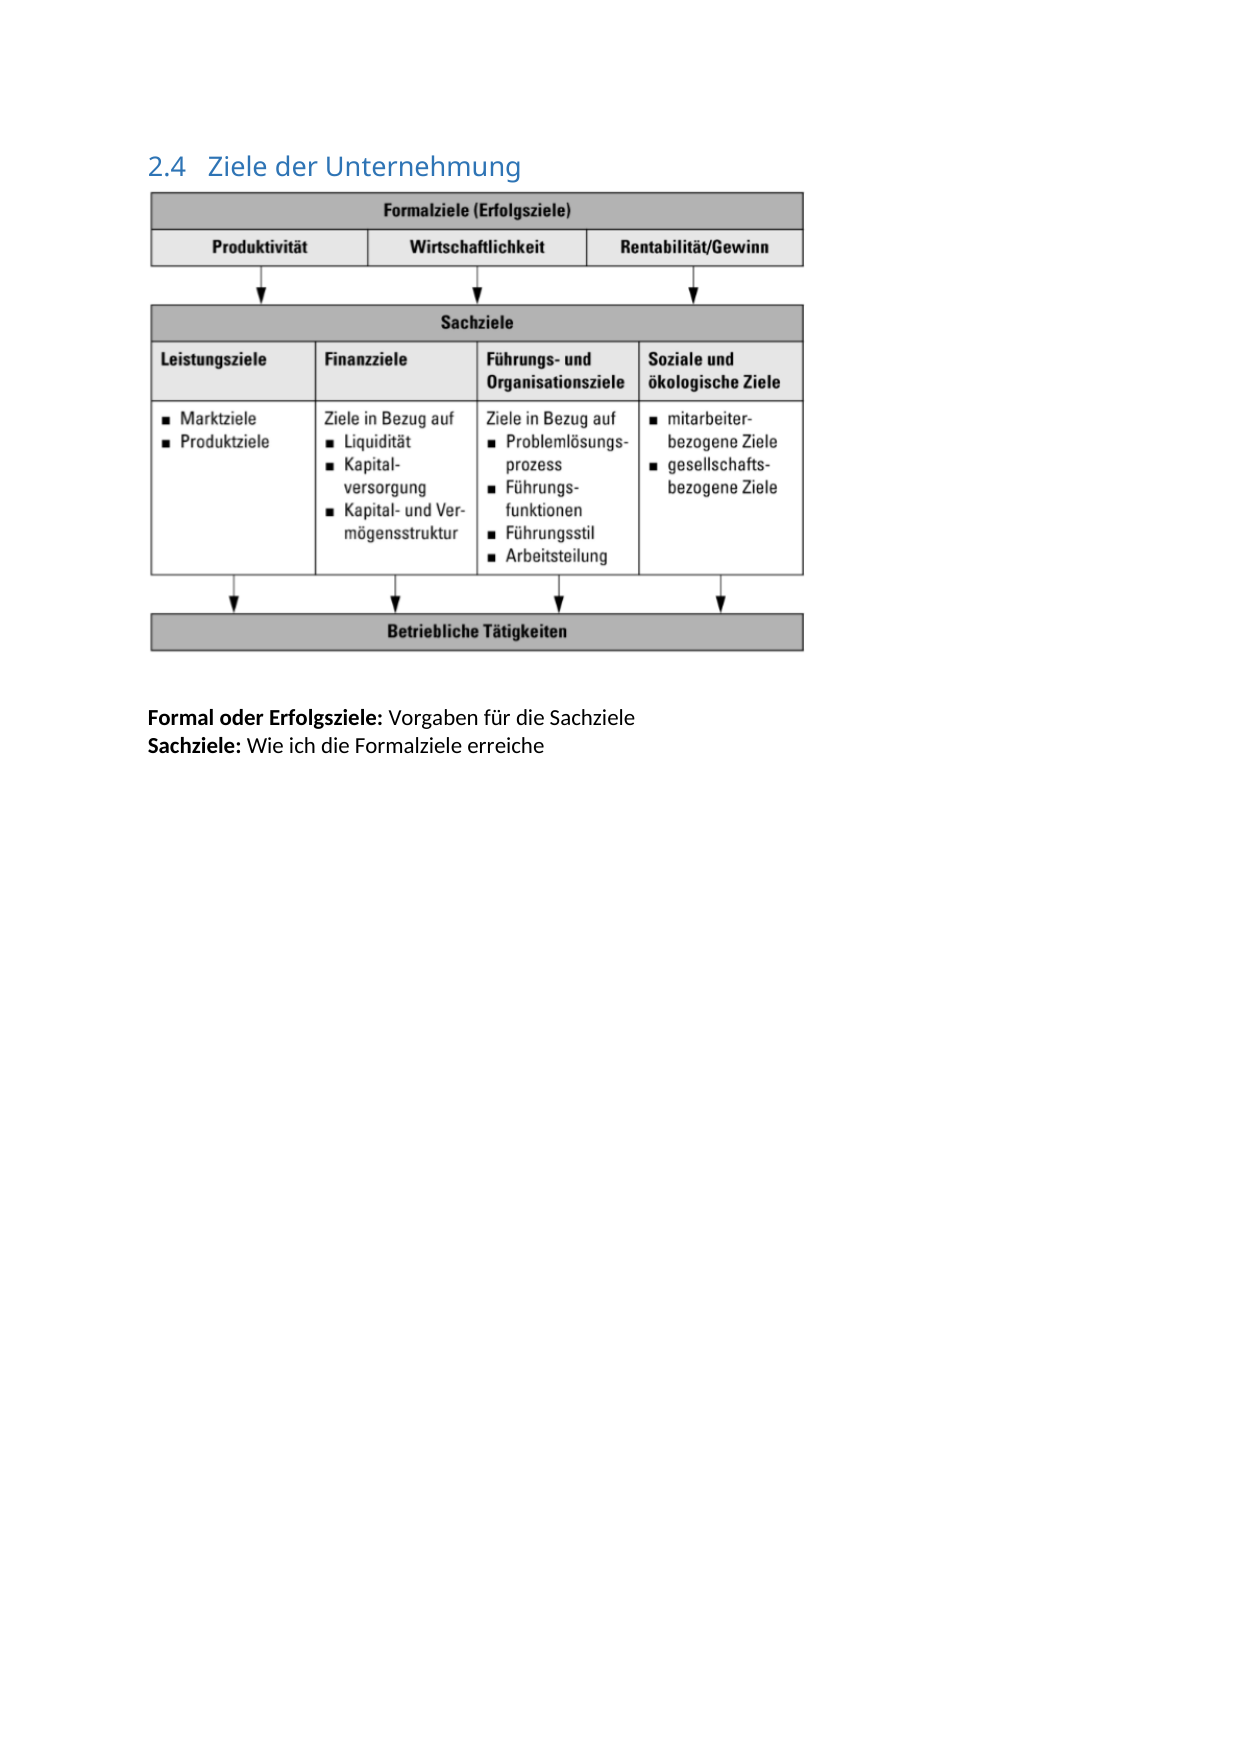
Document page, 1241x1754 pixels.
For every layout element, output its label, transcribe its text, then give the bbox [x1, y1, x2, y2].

picture [147, 187, 807, 657]
subtitle Ziele der Unternehmung [148, 148, 1093, 184]
text Formal oder Erfolgsziele: Vorgaben für die Sachziele [148, 703, 1093, 731]
text Sachziele: Wie ich die Formalziele erreiche [148, 731, 1093, 759]
